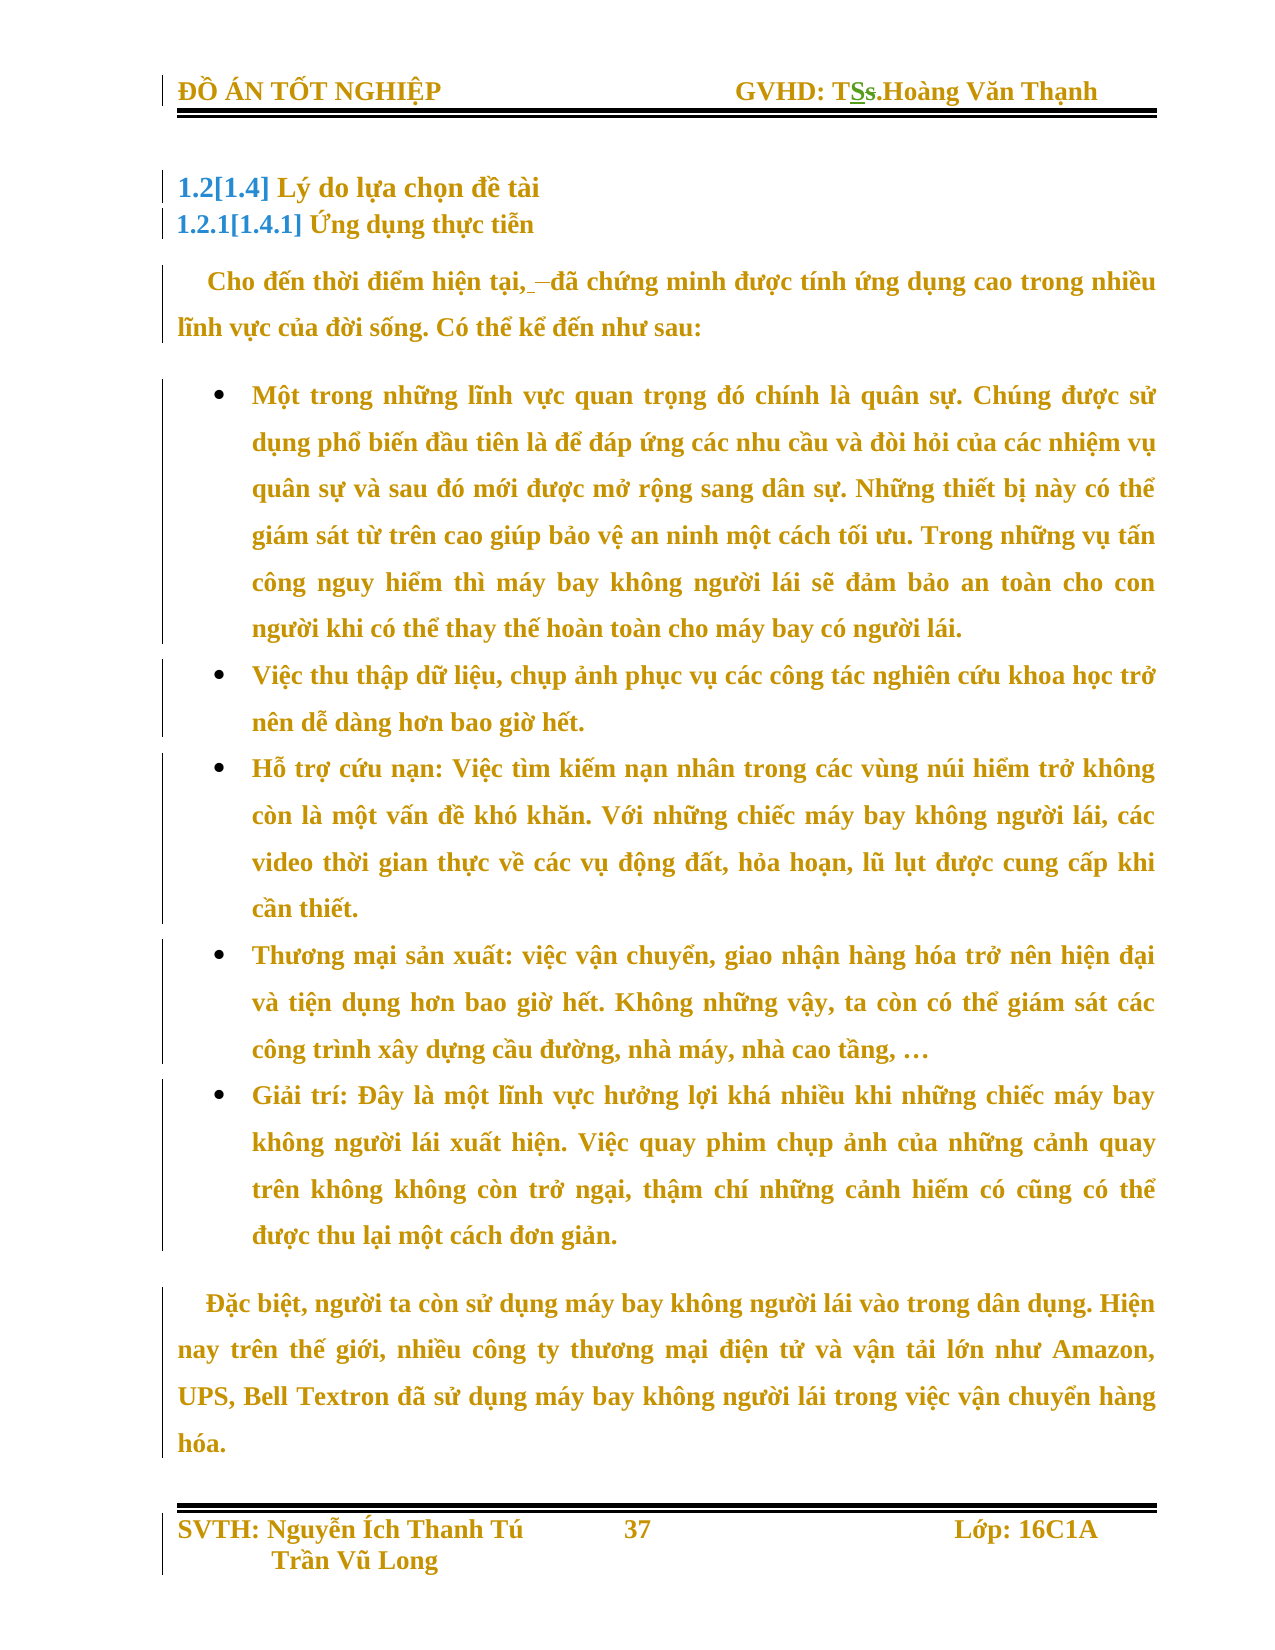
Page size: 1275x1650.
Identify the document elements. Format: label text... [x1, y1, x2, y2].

list Thương mại sản xuất: việc vận chuyển, giao nhận hàng hóa trở nên hiện đại và tiện dụng hơn bao giờ hết. Không những vậy, ta còn có thể giám sát các công trình xây dựng cầu đường, nhà máy, nhà cao tầng, … [214, 939, 1157, 1064]
list Một trong những lĩnh vực quan trọng đó chính là quân sự. Chúng được sử dụng phổ biến đầu tiên là để đáp ứng các nhu cầu và đòi hỏi của các nhiệm vụ quân sự và sau đó mới được mở rộng sang dân sự. Những thiết bị này có thể giám sát từ trên cao giúp bảo vệ an ninh một cách tối ưu. Trong những vụ tấn công nguy hiểm thì máy bay không người lái sẽ đảm bảo an toàn cho con người khi có thể thay thế hoàn toàn cho máy bay có người lái. [214, 379, 1157, 643]
list Hỗ trợ cứu nạn: Việc tìm kiếm nạn nhân trong các vùng núi hiểm trở không còn là một vấn đề khó khăn. Với những chiếc máy bay không người lái, các video thời gian thực về các vụ động đất, hỏa hoạn, lũ lụt được cung cấp khi cần thiết. [214, 752, 1157, 924]
list Giải trí: Đây là một lĩnh vực hưởng lợi khá nhiều khi những chiếc máy bay không người lái xuất hiện. Việc quay phim chụp ảnh của những cảnh quay trên không không còn trở ngại, thậm chí những cảnh hiếm có cũng có thể được thu lại một cách đơn giản. [214, 1079, 1157, 1251]
list Ứng dụng thực tiễn [176, 208, 1157, 239]
text Cho đến thời điểm hiện tại,đã chứng minh được tính ứng dụng cao trong nhiều lĩnh vực của đời sống. Có thể kể đến như sau: [177, 265, 1157, 343]
list Lý do lựa chọn đề tài [177, 170, 1157, 203]
list Việc thu thập dữ liệu, chụp ảnh phục vụ các công tác nghiên cứu khoa học trở nên dễ dàng hơn bao giờ hết. [214, 659, 1157, 737]
text Đặc biệt, người ta còn sử dụng máy bay không người lái vào trong dân dụng. Hiện nay trên thế giới, nhiều công ty thương mại điện tử và vận tải lớn như Amazon, UPS, Bell Textron đã sử dụng máy bay không người lái trong việc vận chuyển hàng hóa. [177, 1287, 1157, 1458]
